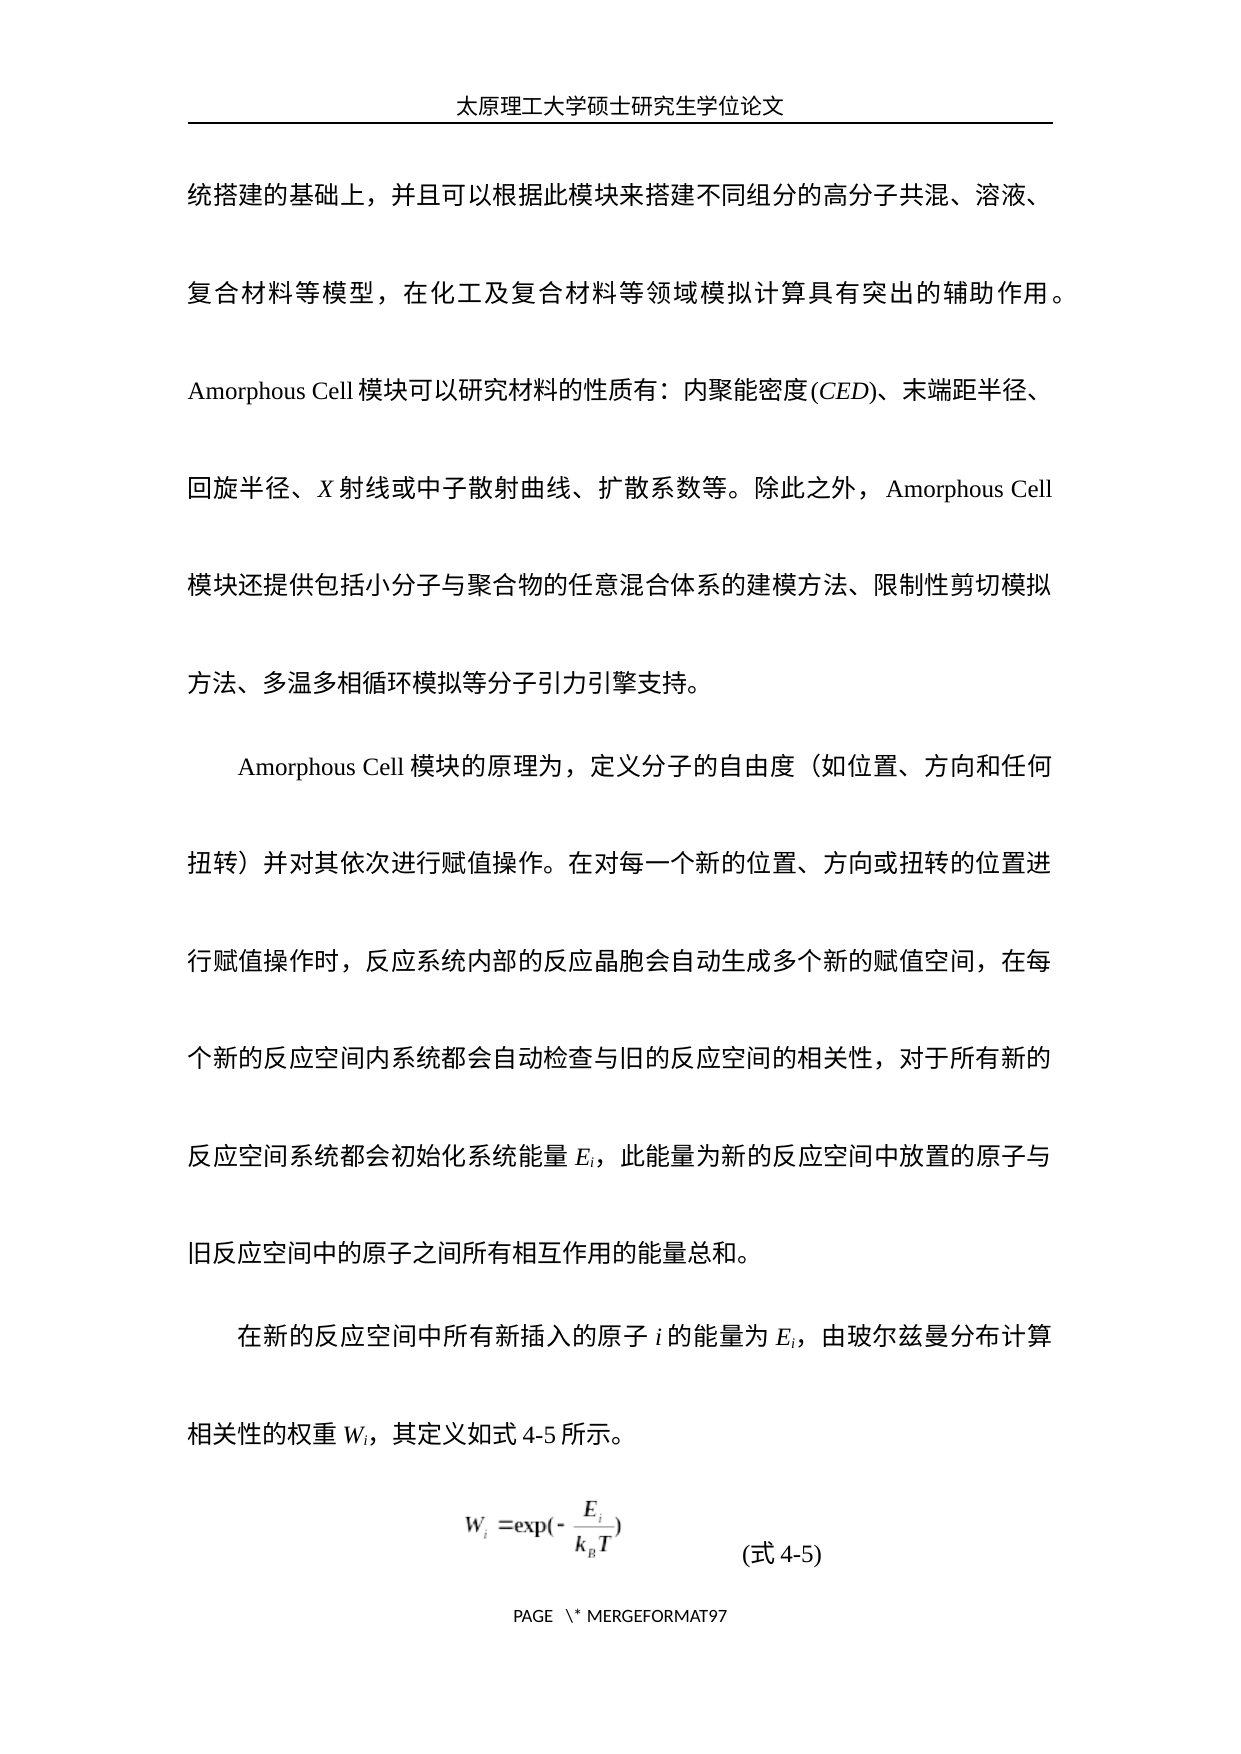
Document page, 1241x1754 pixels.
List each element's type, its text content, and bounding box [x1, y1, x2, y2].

text Amorphous Cell模块的原理为，定义分子的自由度（如位置、方向和任何扭转）并对其依次进行赋值操作。在对每一个新的位置、方向或扭转的位置进行赋值操作时，反应系统内部的反应晶胞会自动生成多个新的赋值空间，在每个新的反应空间内系统都会自动检查与旧的反应空间的相关性，对于所有新的反应空间系统都会初始化系统能量Ei，此能量为新的反应空间中放置的原子与旧反应空间中的原子之间所有相互作用的能量总和。 [187, 732, 1053, 1284]
text 在新的反应空间中所有新插入的原子i的能量为Ei，由玻尔兹曼分布计算相关性的权重Wi，其定义如式4-5所示。 [187, 1302, 1053, 1465]
text (式4-5) [187, 1483, 1053, 1581]
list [187, 161, 1053, 714]
